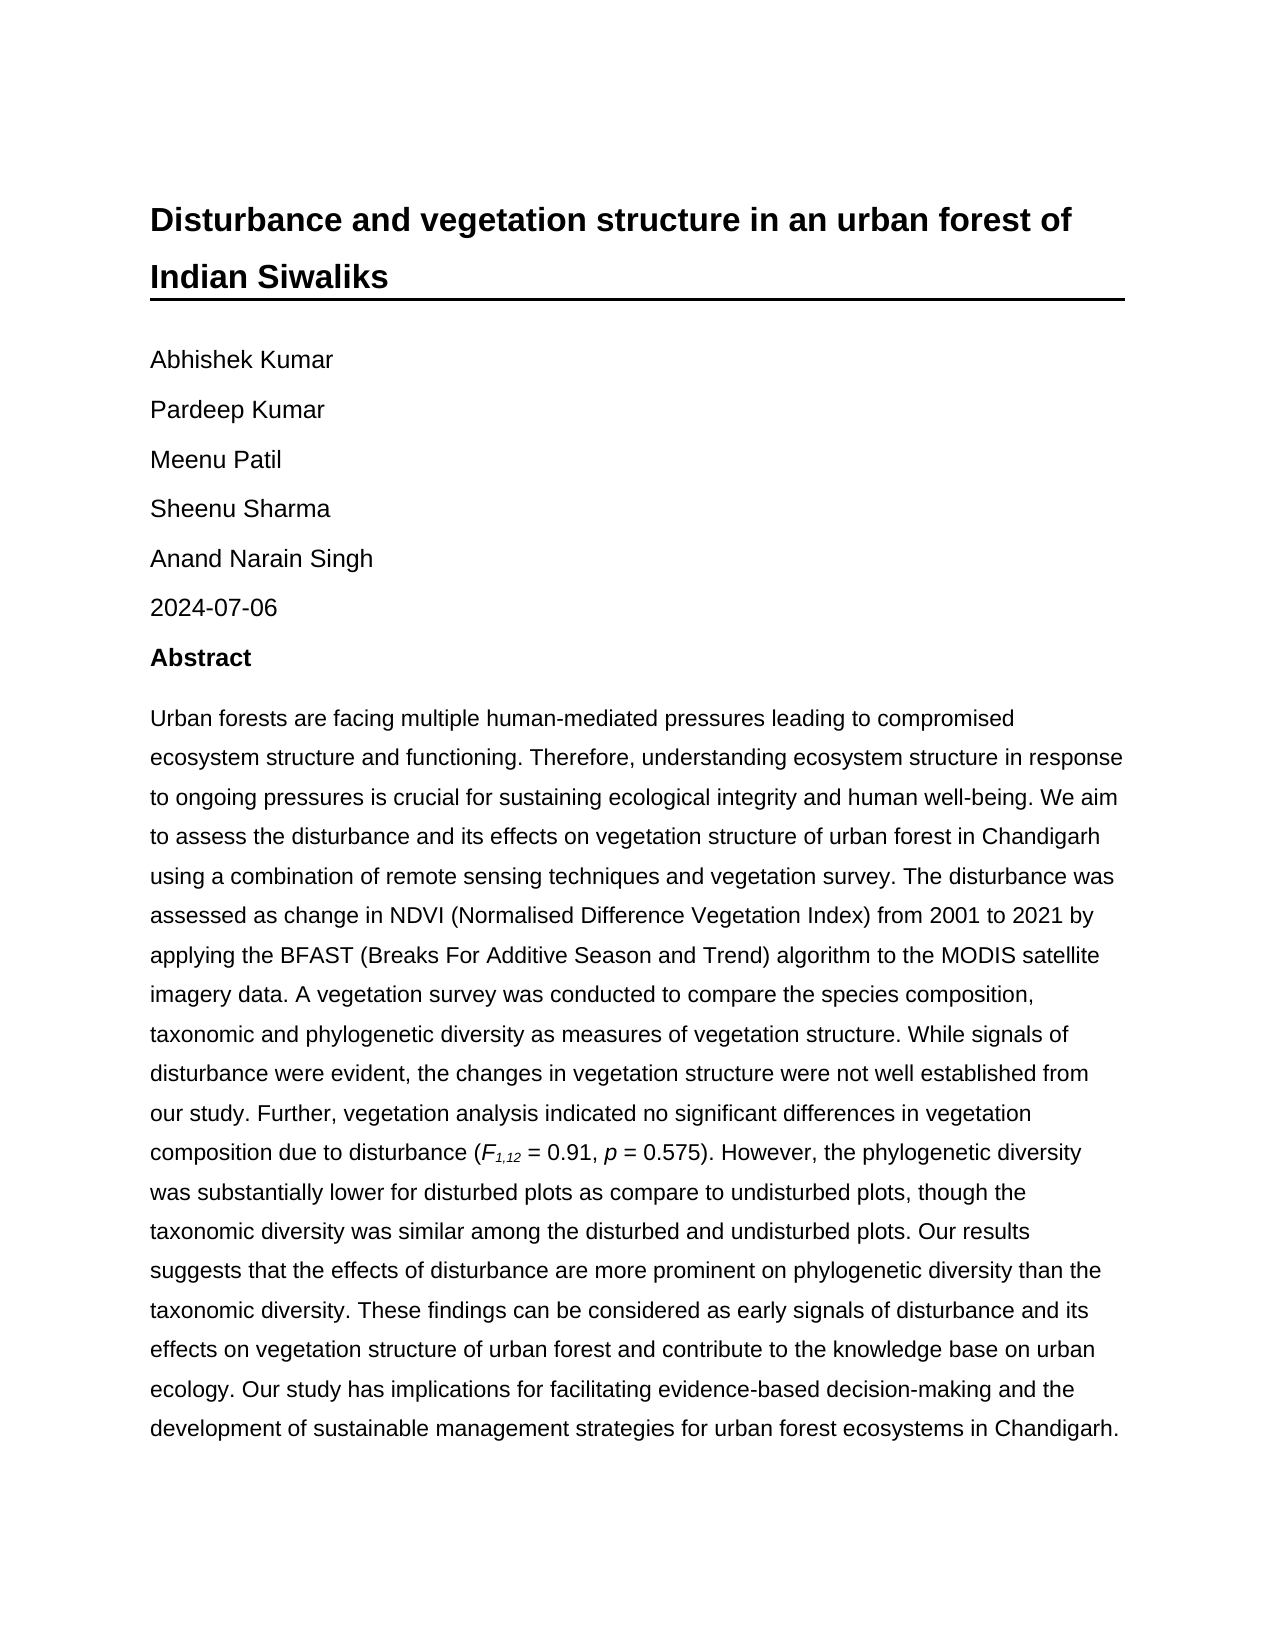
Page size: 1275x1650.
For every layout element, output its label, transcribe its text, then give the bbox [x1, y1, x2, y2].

text 2024-07-06 [150, 593, 1125, 622]
text Urban forests are facing multiple human-mediated pressures leading to compromised ecosystem structure and functioning. Therefore, understanding ecosystem structure in response to ongoing pressures is crucial for sustaining ecological integrity and human well-being. We aim to assess the disturbance and its effects on vegetation structure of urban forest in Chandigarh using a combination of remote sensing techniques and vegetation survey. The disturbance was assessed as change in NDVI (Normalised Difference Vegetation Index) from 2001 to 2021 by applying the BFAST (Breaks For Additive Season and Trend) algorithm to the MODIS satellite imagery data. A vegetation survey was conducted to compare the species composition, taxonomic and phylogenetic diversity as measures of vegetation structure. While signals of disturbance were evident, the changes in vegetation structure were not well established from our study. Further, vegetation analysis indicated no significant differences in vegetation composition due to disturbance (F1,12 = 0.91, p = 0.575). However, the phylogenetic diversity was substantially lower for disturbed plots as compare to undisturbed plots, though the taxonomic diversity was similar among the disturbed and undisturbed plots. Our results suggests that the effects of disturbance are more prominent on phylogenetic diversity than the taxonomic diversity. These findings can be considered as early signals of disturbance and its effects on vegetation structure of urban forest and contribute to the knowledge base on urban ecology. Our study has implications for facilitating evidence-based decision-making and the development of sustainable management strategies for urban forest ecosystems in Chandigarh. [150, 705, 1125, 1442]
text Sheenu Sharma [150, 494, 1125, 523]
subtitle Abstract [150, 643, 1125, 672]
text Meenu Patil [150, 444, 1125, 473]
text Pardeep Kumar [150, 395, 1125, 424]
text Anand Narain Singh [150, 544, 1125, 572]
title Disturbance and vegetation structure in an urban forest of Indian Siwaliks [150, 200, 1125, 298]
text Abhishek Kumar [150, 345, 1125, 374]
